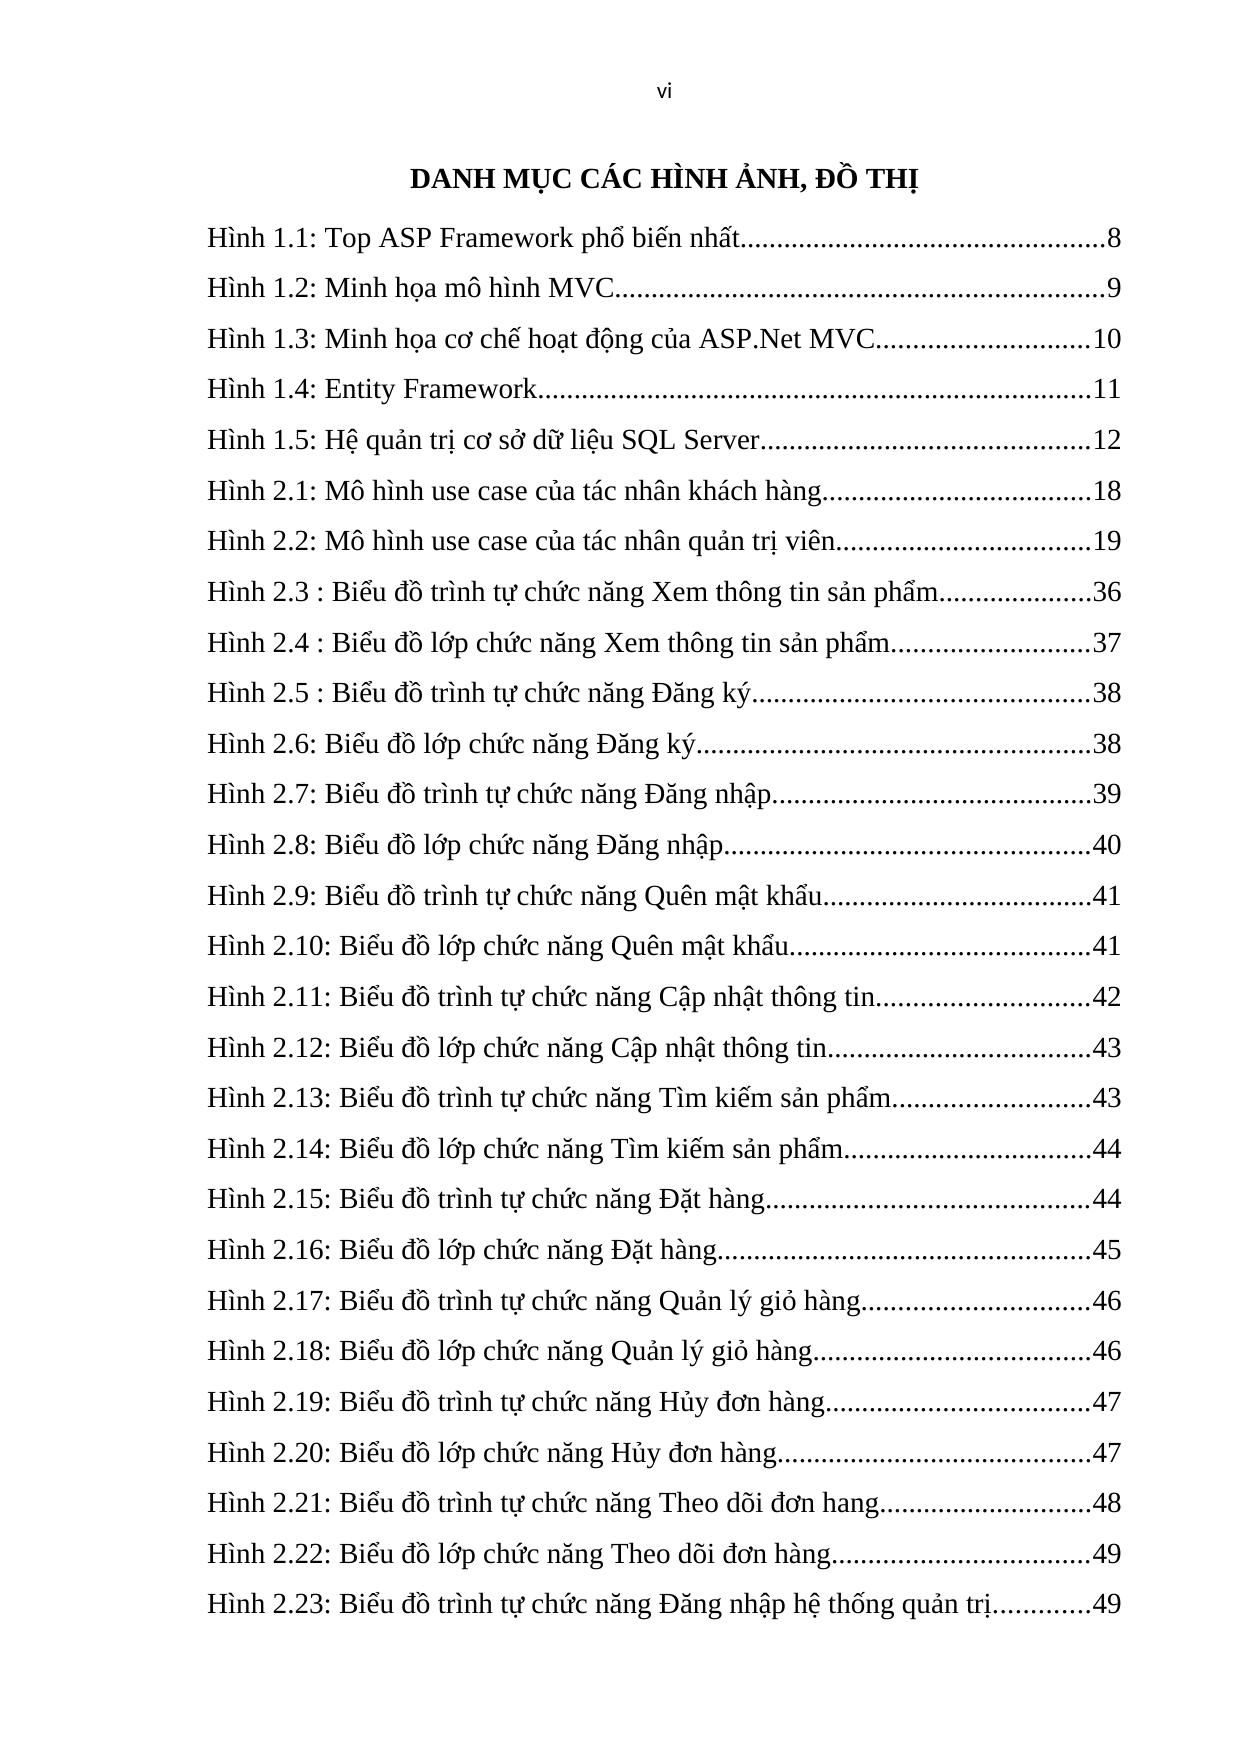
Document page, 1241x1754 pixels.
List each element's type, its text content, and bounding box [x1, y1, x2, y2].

text Hình 2.1: Mô hình use case của tác nhân khách hàng 18 [207, 473, 1122, 506]
text Hình 2.2: Mô hình use case của tác nhân quản trị viên 19 [207, 523, 1122, 557]
text Hình 2.4 : Biểu đồ lớp chức năng Xem thông tin sản phẩm 37 [207, 625, 1122, 658]
text Hình 2.16: Biểu đồ lớp chức năng Đặt hàng 45 [207, 1232, 1122, 1266]
text Hình 2.9: Biểu đồ trình tự chức năng Quên mật khẩu 41 [207, 878, 1122, 911]
text Hình 2.7: Biểu đồ trình tự chức năng Đăng nhập 39 [207, 777, 1122, 810]
text Hình 2.20: Biểu đồ lớp chức năng Hủy đơn hàng 47 [207, 1435, 1122, 1468]
text Hình 2.19: Biểu đồ trình tự chức năng Hủy đơn hàng 47 [207, 1384, 1122, 1418]
text Hình 2.15: Biểu đồ trình tự chức năng Đặt hàng 44 [207, 1182, 1122, 1215]
text Hình 2.14: Biểu đồ lớp chức năng Tìm kiếm sản phẩm 44 [207, 1131, 1122, 1164]
text Hình 2.3 : Biểu đồ trình tự chức năng Xem thông tin sản phẩm 36 [207, 574, 1122, 608]
text Hình 2.23: Biểu đồ trình tự chức năng Đăng nhập hệ thống quản trị 49 [207, 1587, 1122, 1620]
text Hình 1.5: Hệ quản trị cơ sở dữ liệu SQL Server 12 [207, 422, 1122, 456]
text Hình 2.6: Biểu đồ lớp chức năng Đăng ký 38 [207, 726, 1122, 759]
text Hình 1.4: Entity Framework 11 [207, 372, 1122, 405]
text Hình 2.10: Biểu đồ lớp chức năng Quên mật khẩu 41 [207, 928, 1122, 962]
text Hình 2.5 : Biểu đồ trình tự chức năng Đăng ký 38 [207, 675, 1122, 709]
text Hình 2.18: Biểu đồ lớp chức năng Quản lý giỏ hàng 46 [207, 1333, 1122, 1367]
text Hình 2.8: Biểu đồ lớp chức năng Đăng nhập 40 [207, 827, 1122, 861]
text Hình 1.2: Minh họa mô hình MVC 9 [614, 270, 1122, 304]
text Hình 1.1: Top ASP Framework phổ biến nhất 8 [207, 220, 1122, 253]
text Hình 2.11: Biểu đồ trình tự chức năng Cập nhật thông tin 42 [207, 979, 1122, 1013]
subtitle DANH MỤC CÁC HÌNH ẢNH, ĐỒ THỊ [207, 161, 1122, 194]
text Hình 2.21: Biểu đồ trình tự chức năng Theo dõi đơn hang 48 [207, 1485, 1122, 1519]
text Hình 2.22: Biểu đồ lớp chức năng Theo dõi đơn hàng 49 [207, 1536, 1122, 1569]
text Hình 2.12: Biểu đồ lớp chức năng Cập nhật thông tin 43 [207, 1030, 1122, 1063]
text Hình 2.17: Biểu đồ trình tự chức năng Quản lý giỏ hàng 46 [207, 1283, 1122, 1316]
text Hình 2.13: Biểu đồ trình tự chức năng Tìm kiếm sản phẩm. 43 [207, 1080, 1122, 1114]
text Hình 1.3: Minh họa cơ chế hoạt động của ASP.Net MVC 10 [207, 321, 1122, 354]
